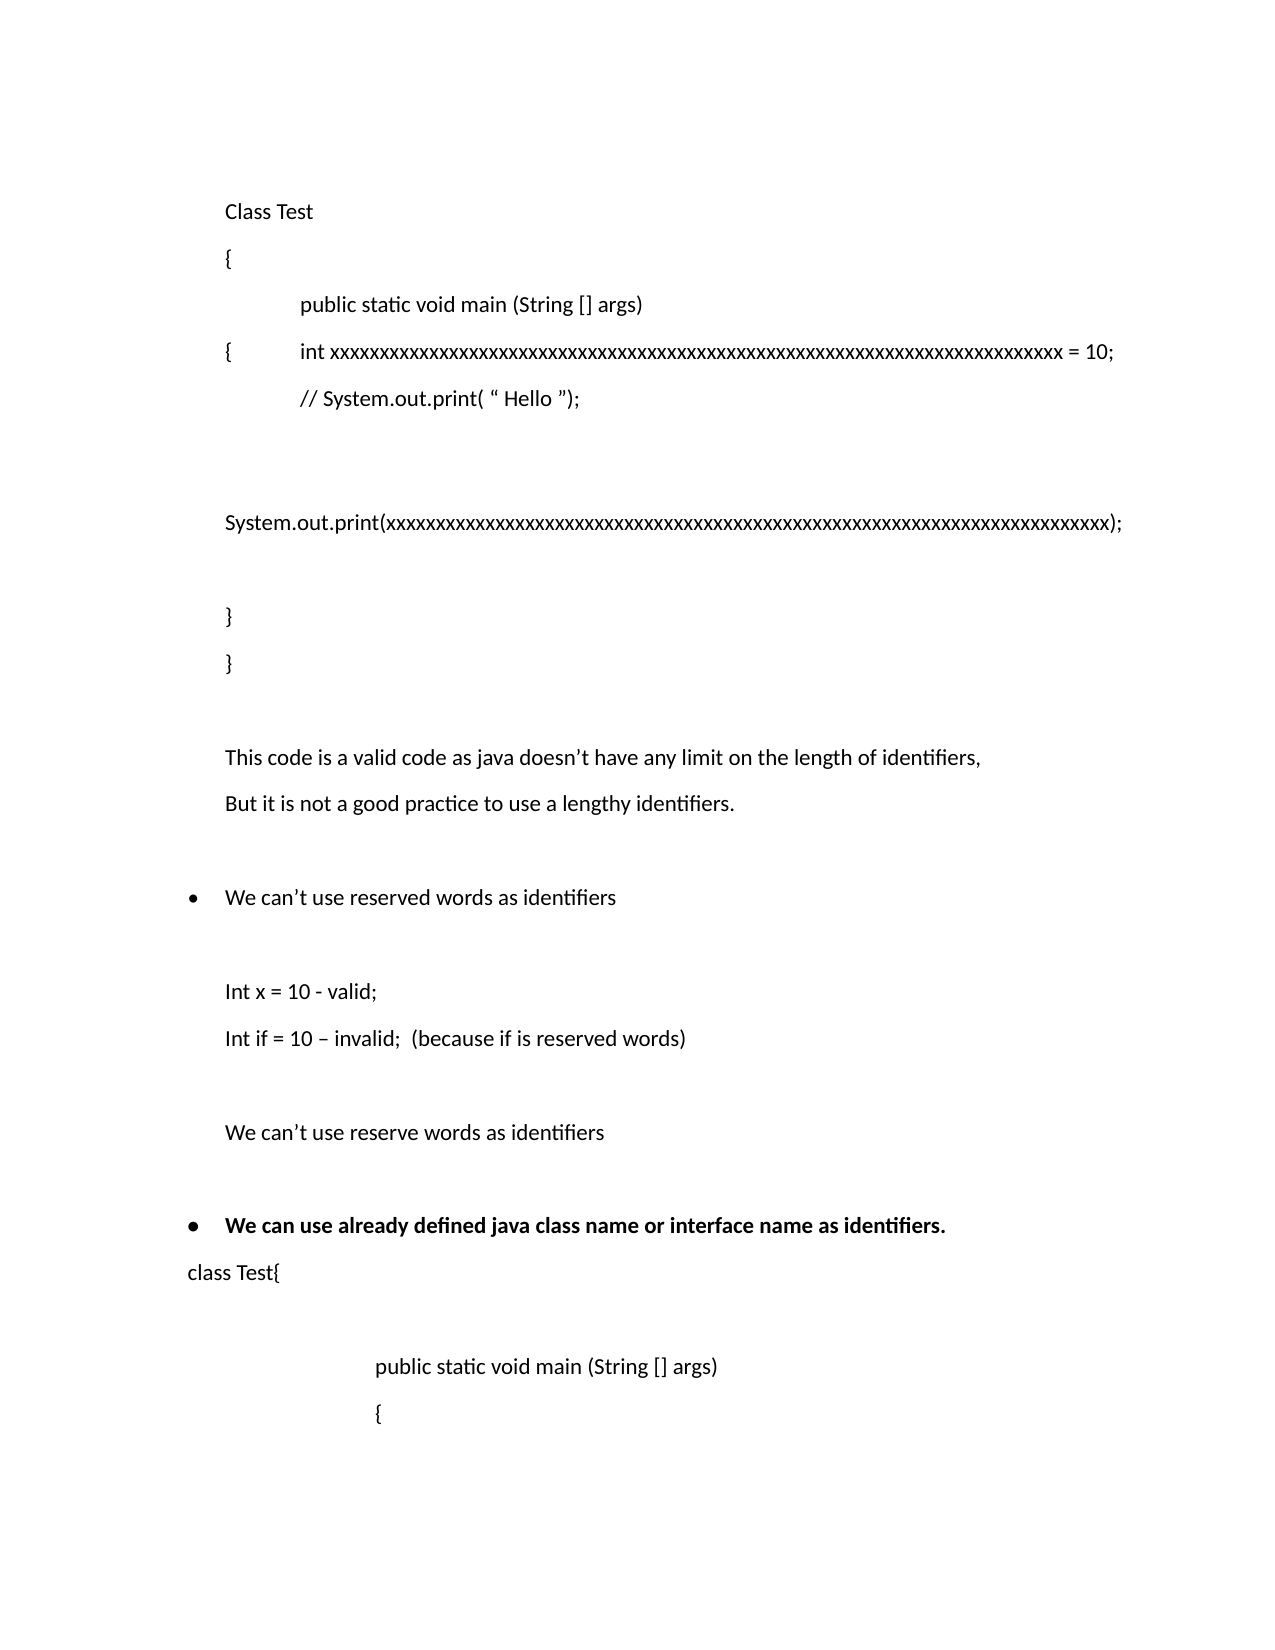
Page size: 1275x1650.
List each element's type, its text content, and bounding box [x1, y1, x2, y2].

text } [225, 602, 1125, 630]
list We can’t use reserved words as identifiers [187, 883, 1125, 911]
text This code is a valid code as java doesn’t have any limit on the length of identifiers, [225, 743, 1125, 771]
text Int if = 10 – invalid; (because if is reserved words) [225, 1024, 1125, 1052]
text public static void main (String [] args) [150, 291, 1125, 319]
text { [225, 1399, 1125, 1427]
text { int xxxxxxxxxxxxxxxxxxxxxxxxxxxxxxxxxxxxxxxxxxxxxxxxxxxxxxxxxxxxxxxxxxxxxxxxxx = 10; [150, 337, 1125, 366]
list We can use already defined java class name or interface name as identifiers. [187, 1211, 1125, 1239]
text { [225, 244, 1125, 272]
text Class Test [225, 197, 1125, 225]
text } [225, 649, 1125, 677]
text But it is not a good practice to use a lengthy identifiers. [225, 789, 1125, 818]
text System.out.print(xxxxxxxxxxxxxxxxxxxxxxxxxxxxxxxxxxxxxxxxxxxxxxxxxxxxxxxxxxxxxxxxxxxxxxxxx); [150, 478, 1125, 536]
text We can’t use reserve words as identifiers [225, 1118, 1125, 1146]
text Int x = 10 - valid; [225, 977, 1125, 1005]
text class Test{ [187, 1258, 1125, 1286]
text public static void main (String [] args) [225, 1352, 1125, 1380]
text // System.out.print( “ Hello ”); [150, 384, 1125, 412]
